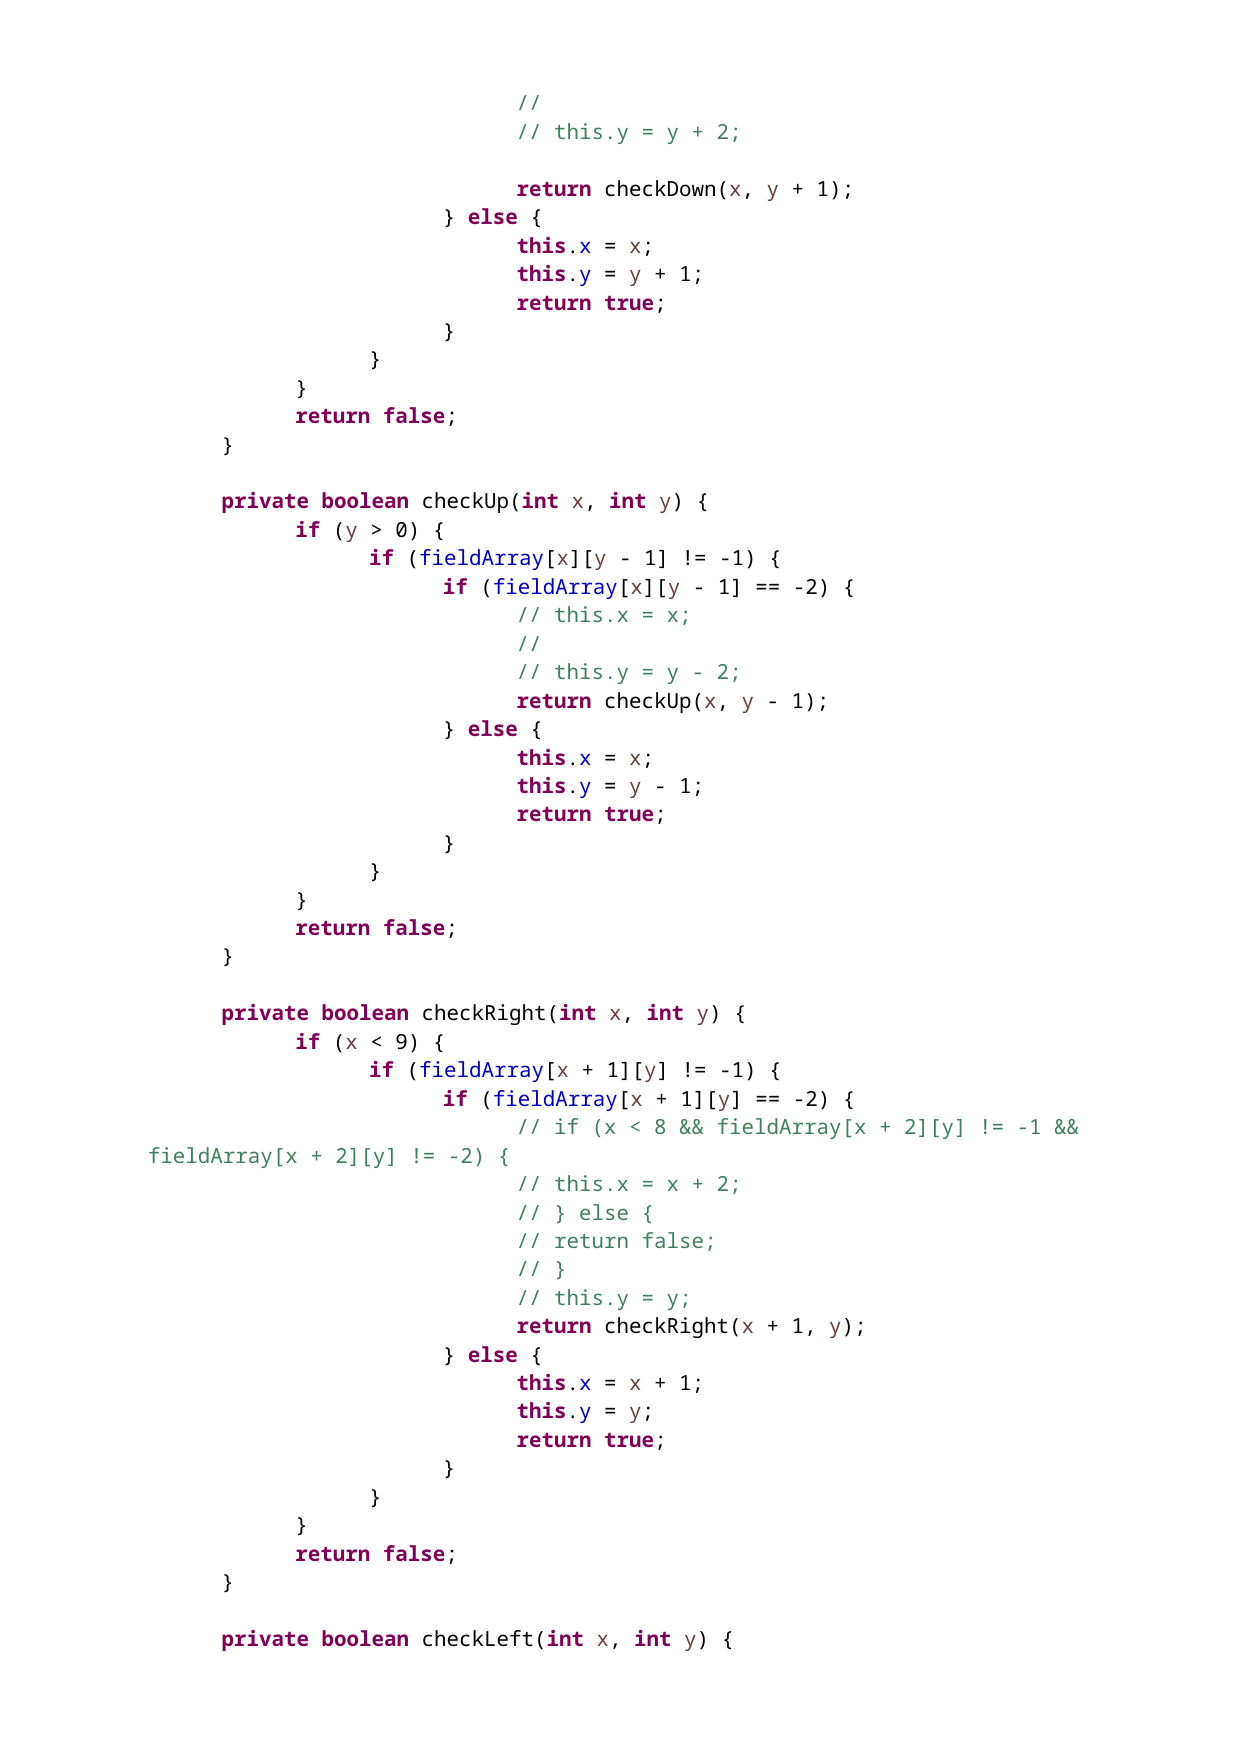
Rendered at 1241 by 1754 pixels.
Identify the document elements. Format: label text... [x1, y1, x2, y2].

text } else { [148, 202, 1152, 231]
text return false; [148, 1539, 1152, 1567]
text } [148, 1510, 1152, 1539]
text this.y = y - 1; [148, 771, 1152, 799]
text } [148, 316, 1152, 344]
text } [148, 1453, 1152, 1482]
text if (y > 0) { [148, 515, 1152, 543]
text this.y = y + 1; [148, 259, 1152, 288]
text return false; [148, 401, 1152, 430]
text return true; [148, 1425, 1152, 1453]
text private boolean checkRight(int x, int y) { [148, 998, 1152, 1027]
text return false; [148, 913, 1152, 942]
text } [148, 885, 1152, 913]
text // [148, 88, 1152, 117]
text } [148, 828, 1152, 856]
text return checkUp(x, y - 1); [148, 686, 1152, 714]
text // } [148, 1254, 1152, 1283]
text } [148, 1482, 1152, 1510]
text // } else { [148, 1198, 1152, 1226]
text // [148, 629, 1152, 657]
text // this.y = y + 2; [148, 117, 1152, 145]
text } else { [148, 1340, 1152, 1368]
text // this.y = y; [148, 1283, 1152, 1311]
text this.y = y; [148, 1397, 1152, 1425]
text this.x = x + 1; [148, 1368, 1152, 1397]
text // this.x = x + 2; [148, 1169, 1152, 1198]
text private boolean checkLeft(int x, int y) { [148, 1624, 1152, 1653]
text if (fieldArray[x][y - 1] != -1) { [148, 543, 1152, 572]
text if (x < 9) { [148, 1027, 1152, 1055]
text if (fieldArray[x + 1][y] != -1) { [148, 1055, 1152, 1084]
text if (fieldArray[x + 1][y] == -2) { [148, 1084, 1152, 1112]
text // this.y = y - 2; [148, 657, 1152, 686]
text private boolean checkUp(int x, int y) { [148, 487, 1152, 515]
text // if (x < 8 && fieldArray[x + 2][y] != -1 && fieldArray[x + 2][y] != -2) { [148, 1112, 1152, 1169]
text } [148, 942, 1152, 970]
text return true; [148, 288, 1152, 316]
text } [148, 373, 1152, 401]
text // this.x = x; [148, 600, 1152, 629]
text // return false; [148, 1226, 1152, 1254]
text this.x = x; [148, 231, 1152, 259]
text this.x = x; [148, 743, 1152, 771]
text return true; [148, 799, 1152, 828]
text } else { [148, 714, 1152, 743]
text } [148, 856, 1152, 885]
text return checkDown(x, y + 1); [148, 174, 1152, 202]
text } [148, 344, 1152, 373]
text } [148, 1567, 1152, 1596]
text if (fieldArray[x][y - 1] == -2) { [148, 572, 1152, 600]
text return checkRight(x + 1, y); [148, 1311, 1152, 1340]
text } [148, 430, 1152, 458]
